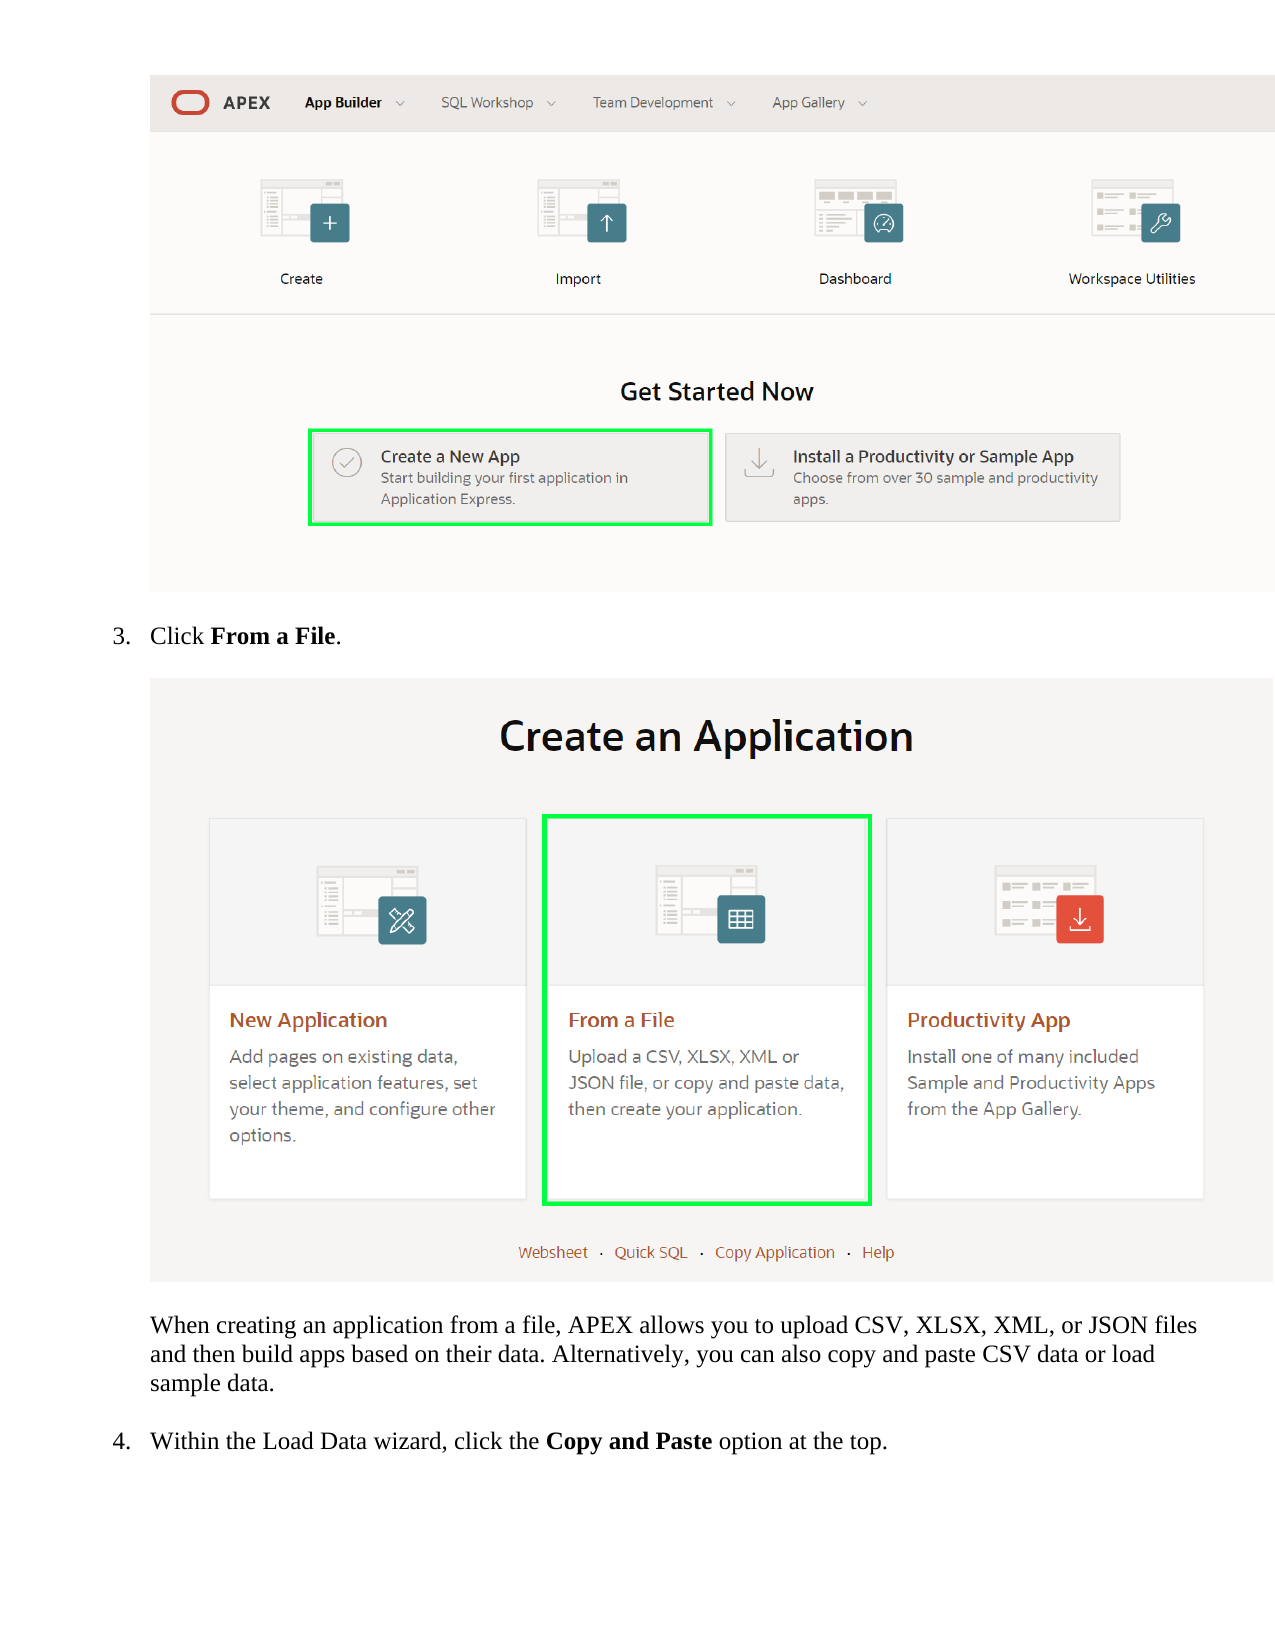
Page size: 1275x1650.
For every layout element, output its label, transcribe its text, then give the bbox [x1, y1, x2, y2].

picture [150, 678, 1275, 1282]
list Within the Load Data wizard, click the Copy and Paste option at the top. [112, 1426, 1200, 1455]
list Click From a File. [112, 621, 1200, 650]
text When creating an application from a file, APEX allows you to upload CSV, XLSX, XML, or JSON files and then build apps based on their data. Alternatively, you can also copy and paste CSV data or load sample data. [150, 1311, 1200, 1397]
picture [150, 75, 1275, 592]
